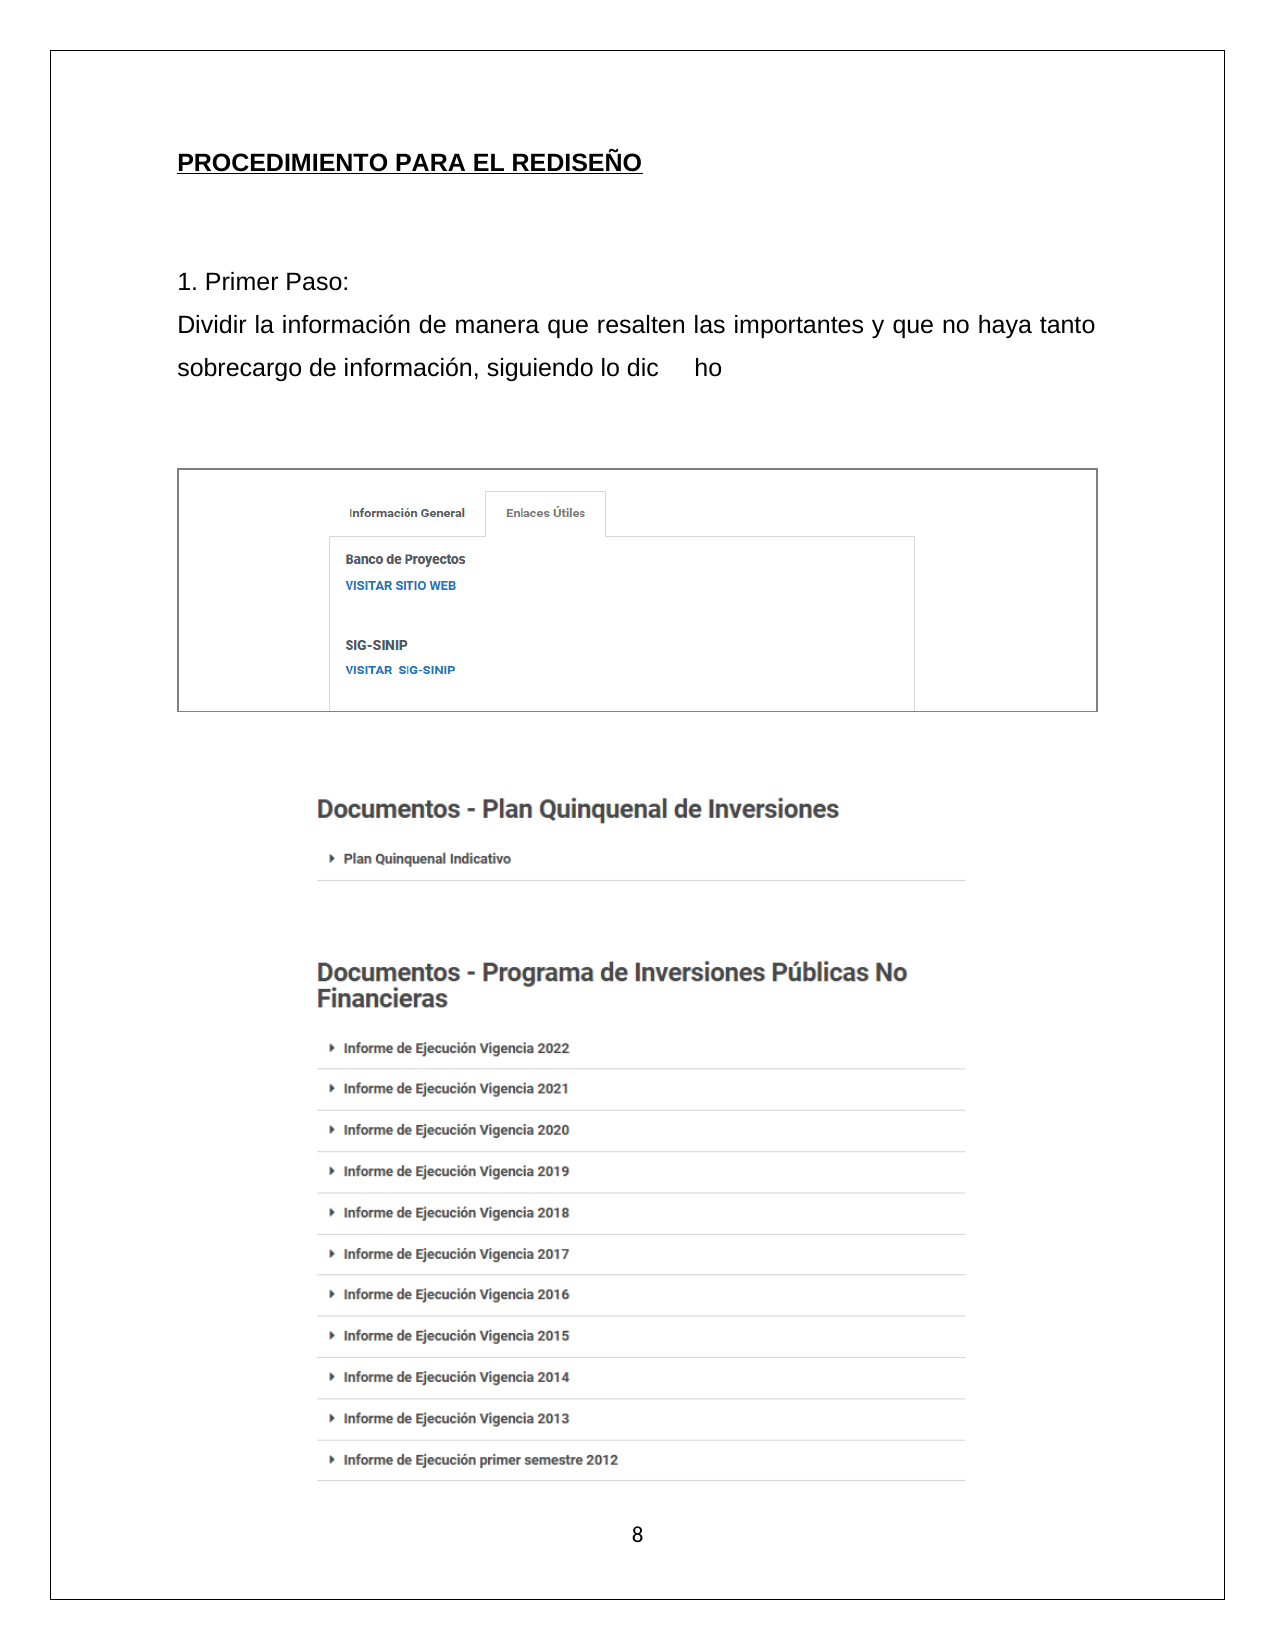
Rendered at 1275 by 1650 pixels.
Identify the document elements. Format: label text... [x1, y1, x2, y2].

picture [179, 470, 1096, 711]
text PROCEDIMIENTO PARA EL REDISEÑO [177, 147, 1098, 176]
text 1. Primer Paso: [177, 267, 1098, 296]
text Dividir la información de manera que resalten las importantes y que no haya tanto sobrecargo de información, siguiendo lo dic ho [177, 310, 1098, 382]
picture [177, 770, 1098, 1492]
